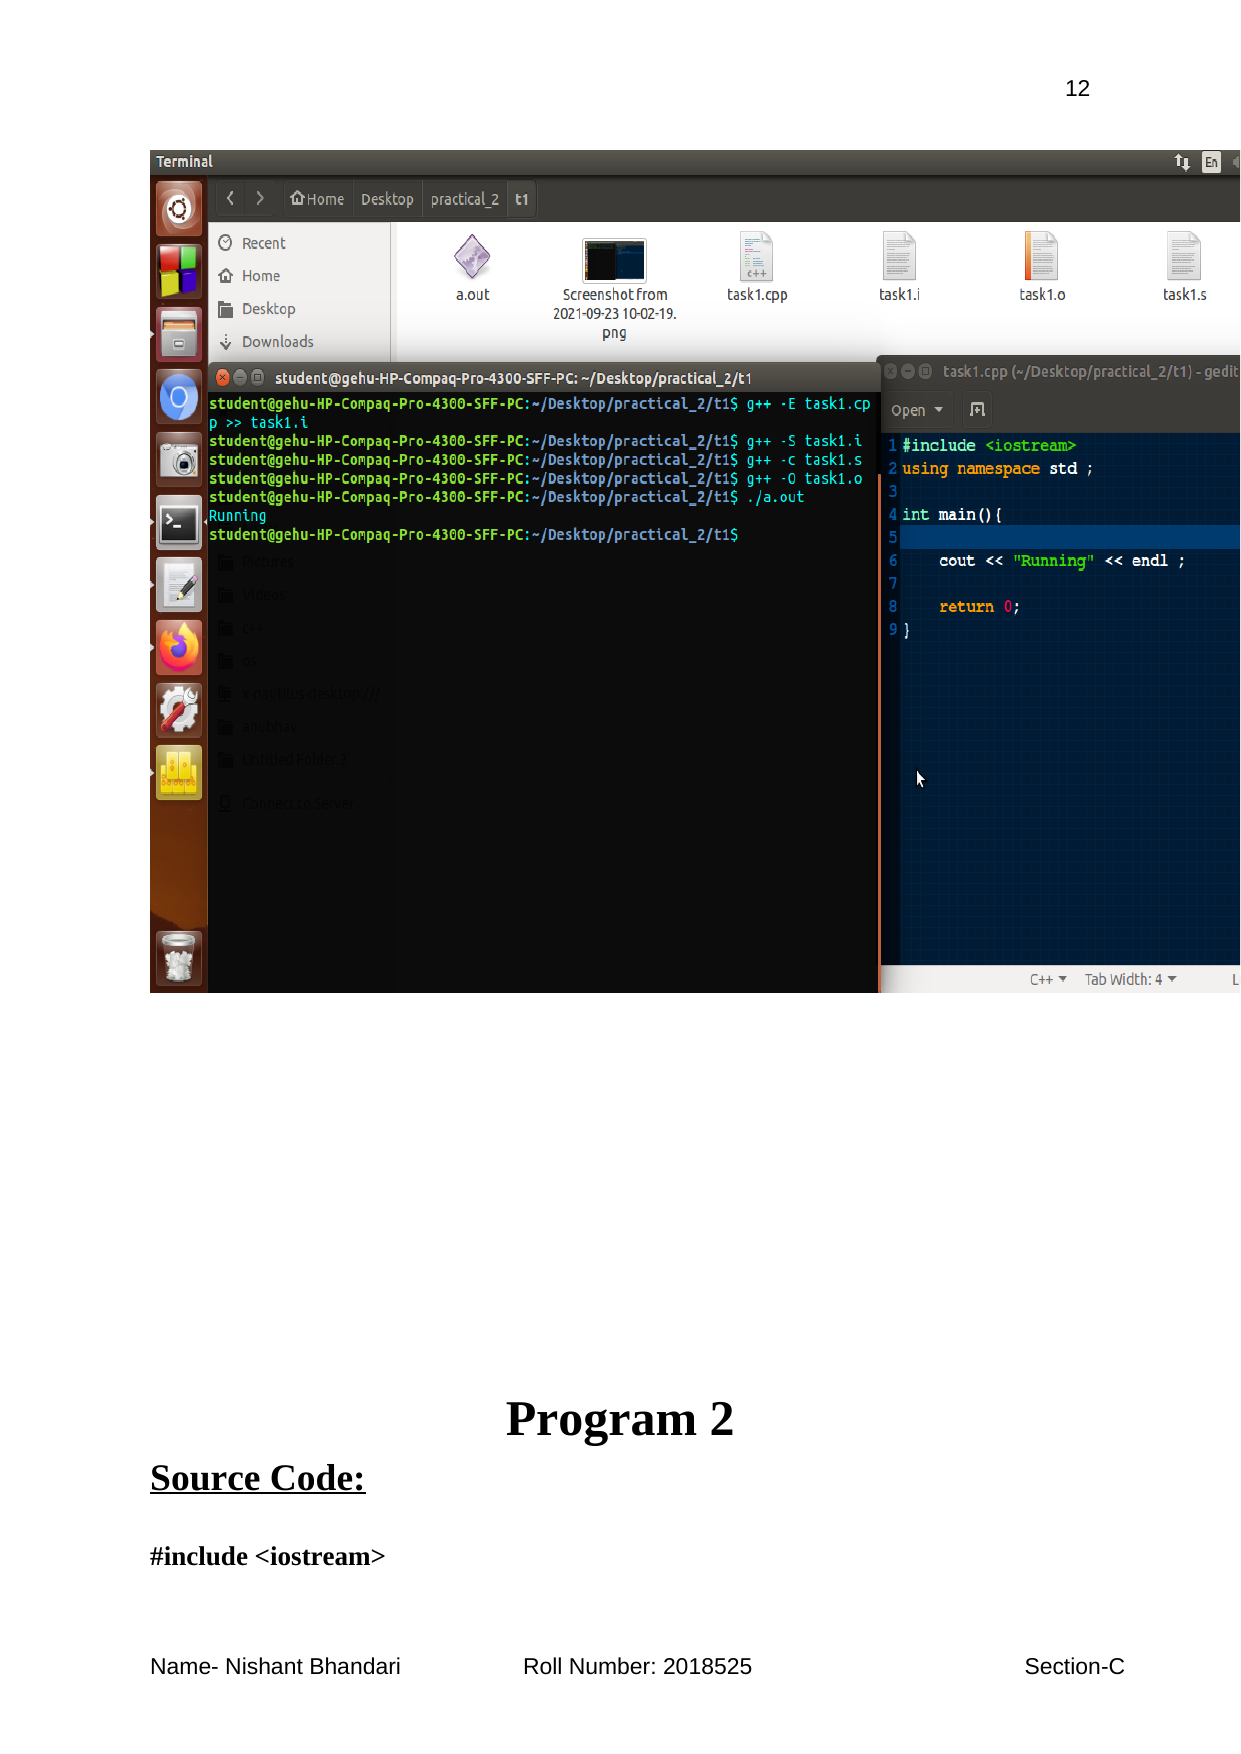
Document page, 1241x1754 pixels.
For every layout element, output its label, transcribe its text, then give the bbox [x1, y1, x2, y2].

text #include <iostream> [150, 1540, 1090, 1572]
picture [150, 150, 1241, 993]
text Source Code: [150, 1455, 1090, 1498]
text Program 2 [150, 1389, 1090, 1447]
